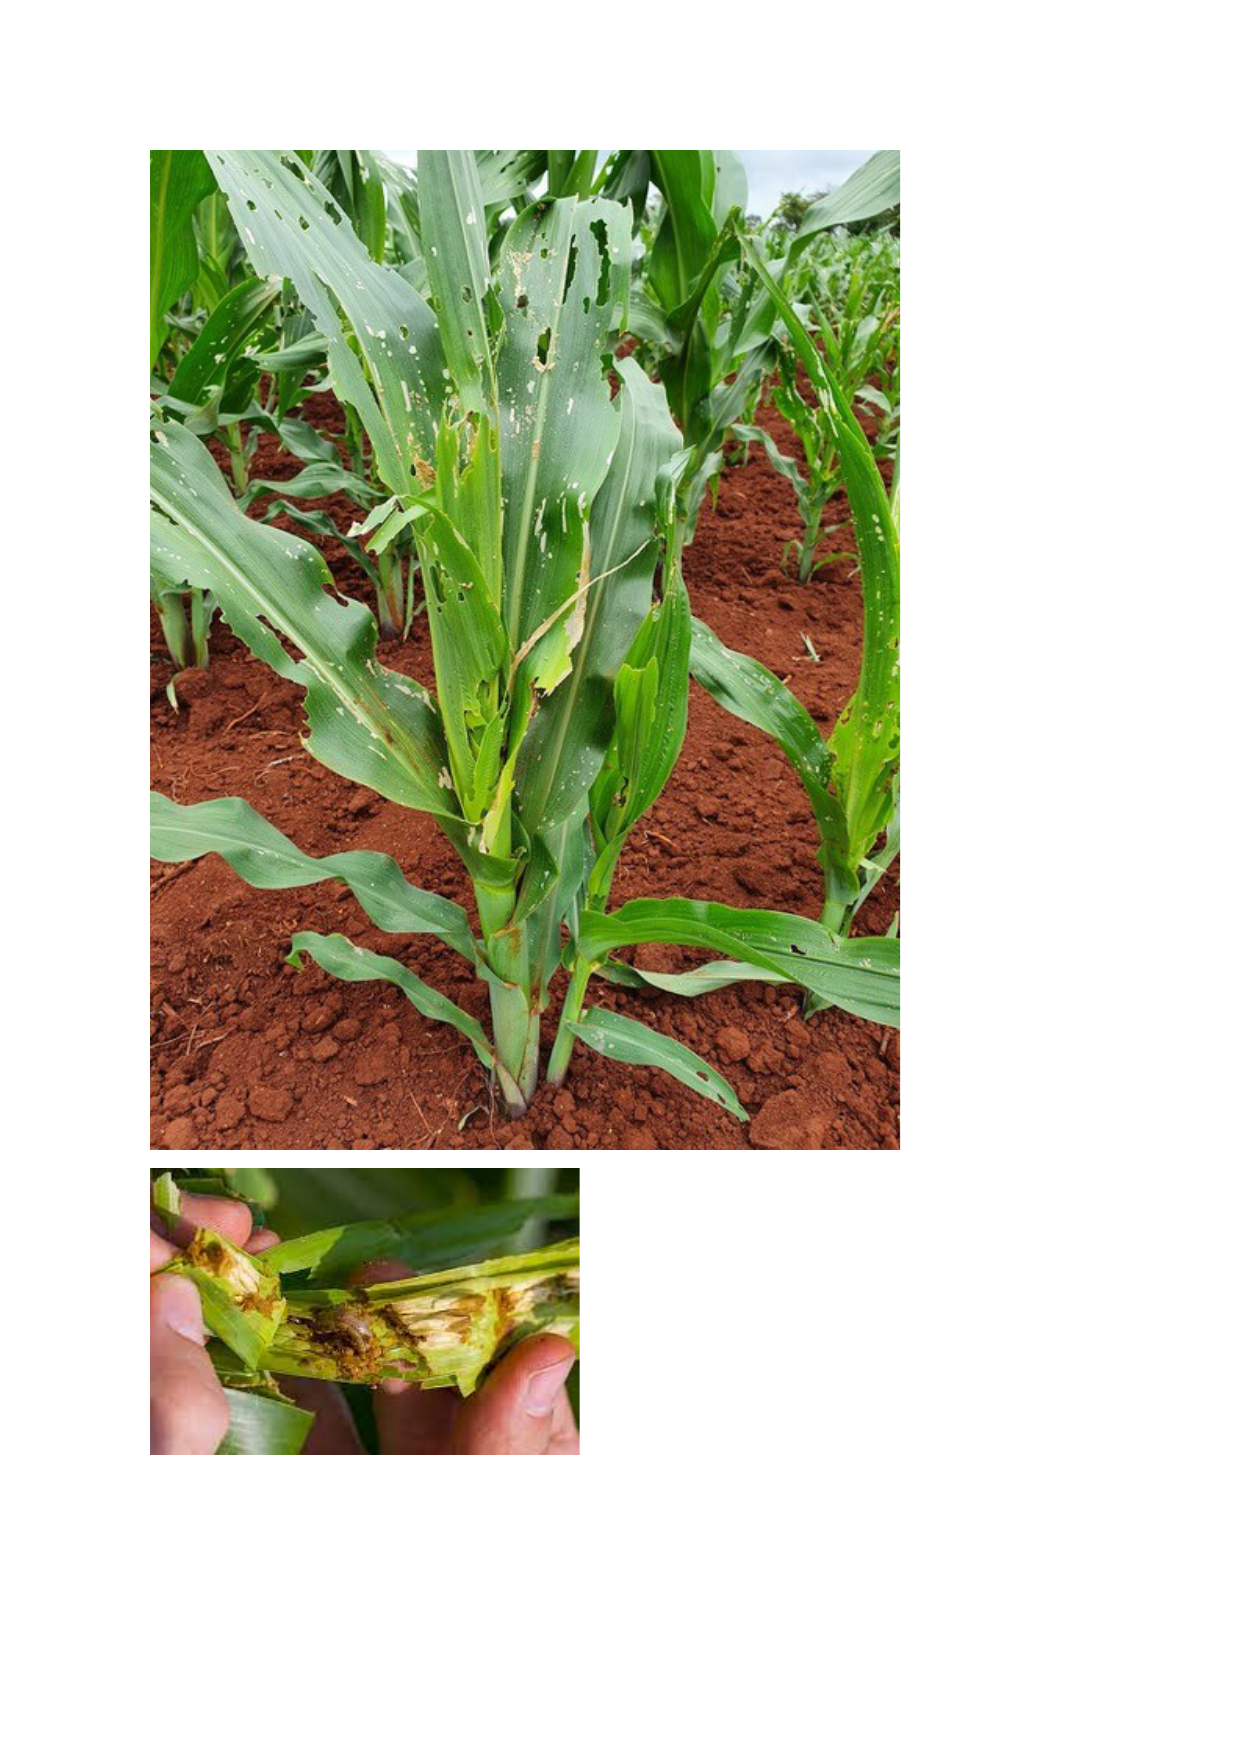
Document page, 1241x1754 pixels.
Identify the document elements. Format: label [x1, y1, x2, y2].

picture [150, 1168, 580, 1455]
picture [150, 150, 901, 1150]
